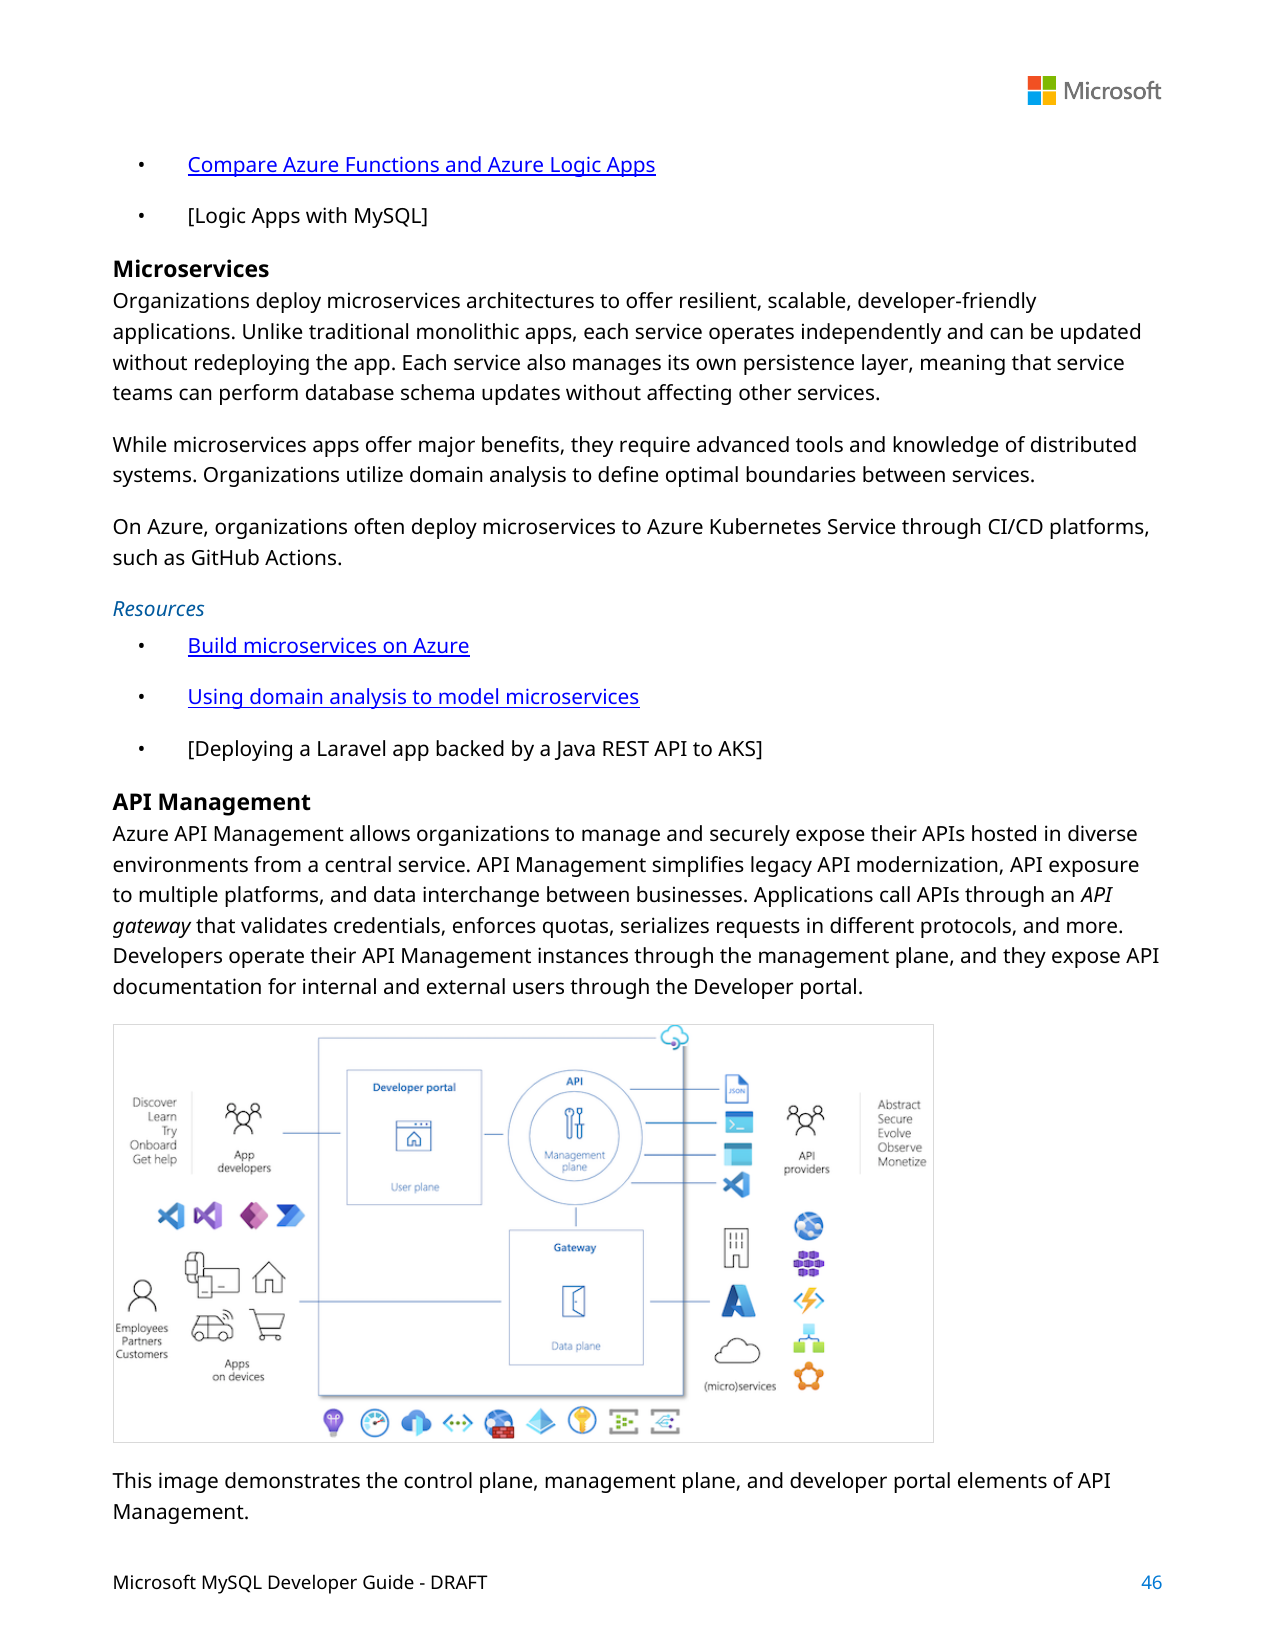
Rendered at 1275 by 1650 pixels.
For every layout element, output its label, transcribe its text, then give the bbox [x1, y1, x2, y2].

list [Deploying a Laravel app backed by a Java REST API to AKS] [137, 734, 1162, 762]
list Using domain analysis to model microservices [137, 682, 1162, 711]
subtitle Microservices [112, 253, 1162, 284]
text This image demonstrates the control plane, management plane, and developer portal elements of API Management. [112, 1466, 1162, 1525]
list Build microservices on Azure [137, 631, 1162, 659]
text On Azure, organizations often deploy microservices to Azure Kubernetes Service through CI/CD platforms, such as GitHub Actions. [112, 512, 1162, 571]
list [Logic Apps with MySQL] [137, 201, 1162, 230]
picture [114, 1025, 933, 1442]
picture [1026, 75, 1163, 107]
text Azure API Management allows organizations to manage and securely expose their APIs hosted in diverse environments from a central service. API Management simplifies legacy API modernization, API exposure to multiple platforms, and data interchange between businesses. Applications call APIs through an API gateway that validates credentials, enforces quotas, serializes requests in different protocols, and more. Developers operate their API Management instances through the management plane, and they expose API documentation for internal and external users through the Developer portal. [112, 819, 1162, 1001]
subtitle API Management [112, 785, 1162, 817]
subtitle Resources [112, 594, 1162, 623]
text While microservices apps offer major benefits, they require advanced tools and knowledge of distributed systems. Organizations utilize domain analysis to define optimal boundaries between services. [112, 430, 1162, 489]
list Compare Azure Functions and Azure Logic Apps [137, 150, 1162, 178]
text Organizations deploy microservices architectures to offer resilient, scalable, developer-friendly applications. Unlike traditional monolithic apps, each service operates independently and can be updated without redeploying the app. Each service also manages its own persistence layer, meaning that service teams can perform database schema updates without affecting other services. [112, 287, 1162, 407]
